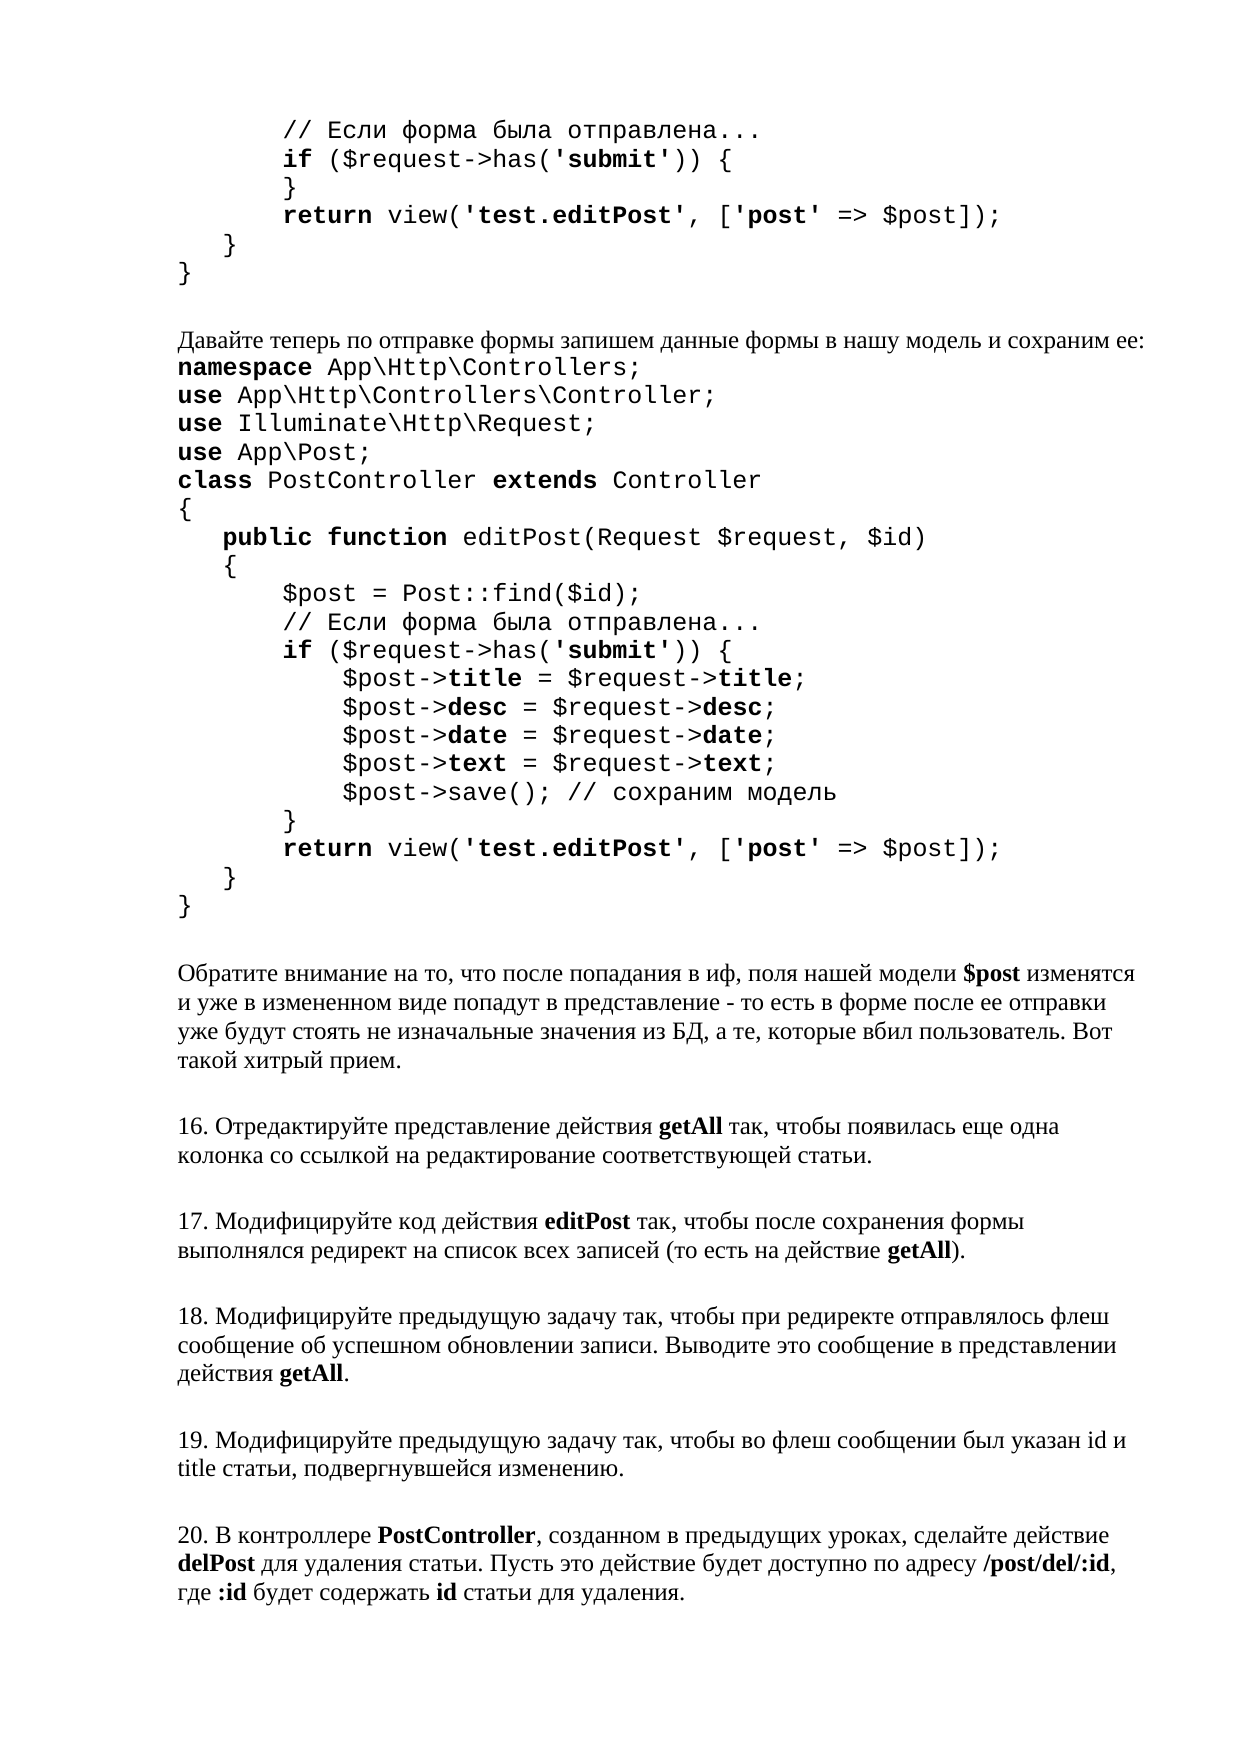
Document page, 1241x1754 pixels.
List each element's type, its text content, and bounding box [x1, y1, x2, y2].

text 20. В контроллере PostController, созданном в предыдущих уроках, сделайте действие delPost для удаления статьи. Пусть это действие будет доступно по адресу /post/del/:id, где :id будет содержать id статьи для удаления. [177, 1520, 1152, 1606]
text 16. Отредактируйте представление действия getAll так, чтобы появилась еще одна колонка со ссылкой на редактирование соответствующей статьи. [177, 1111, 1152, 1168]
text } [177, 864, 1152, 893]
text public function editPost(Request $request, $id) [177, 524, 1152, 553]
text } [177, 808, 1152, 836]
text } [177, 231, 1152, 260]
text Давайте теперь по отправке формы запишем данные формы в нашу модель и сохраним ее: [177, 326, 1152, 354]
text $post->title = $request->title; [177, 666, 1152, 694]
text 18. Модифицируйте предыдущую задачу так, чтобы при редиректе отправлялось флеш сообщение об успешном обновлении записи. Выводите это сообщение в представлении действия getAll. [177, 1301, 1152, 1387]
text use App\Http\Controllers\Controller; [177, 383, 1152, 411]
text use App\Post; [177, 439, 1152, 468]
text $post->save(); // сохраним модель [177, 779, 1152, 808]
text if ($request->has('submit')) { [177, 146, 1152, 175]
text use Illuminate\Http\Request; [177, 411, 1152, 439]
text Обратите внимание на то, что после попадания в иф, поля нашей модели $post изменятся и уже в измененном виде попадут в представление - то есть в форме после ее отправки уже будут стоять не изначальные значения из БД, а те, которые вбил пользователь. Вот такой хитрый прием. [177, 958, 1152, 1073]
text // Если форма была отправлена... [177, 609, 1152, 638]
text } [177, 175, 1152, 203]
text return view('test.editPost', ['post' => $post]); [177, 203, 1152, 231]
text 19. Модифицируйте предыдущую задачу так, чтобы во флеш сообщении был указан id и title статьи, подвергнувшейся изменению. [177, 1425, 1152, 1482]
text } [177, 893, 1152, 921]
text { [177, 553, 1152, 581]
text // Если форма была отправлена... [177, 118, 1152, 146]
text $post = Post::find($id); [177, 581, 1152, 609]
text return view('test.editPost', ['post' => $post]); [177, 836, 1152, 864]
text } [177, 260, 1152, 288]
text class PostController extends Controller [177, 468, 1152, 496]
text $post->desc = $request->desc; [177, 694, 1152, 723]
text if ($request->has('submit')) { [177, 638, 1152, 666]
text { [177, 496, 1152, 524]
text 17. Модифицируйте код действия editPost так, чтобы после сохранения формы выполнялся редирект на список всех записей (то есть на действие getAll). [177, 1206, 1152, 1263]
text $post->date = $request->date; [177, 723, 1152, 751]
text namespace App\Http\Controllers; [177, 354, 1152, 383]
text $post->text = $request->text; [177, 751, 1152, 779]
